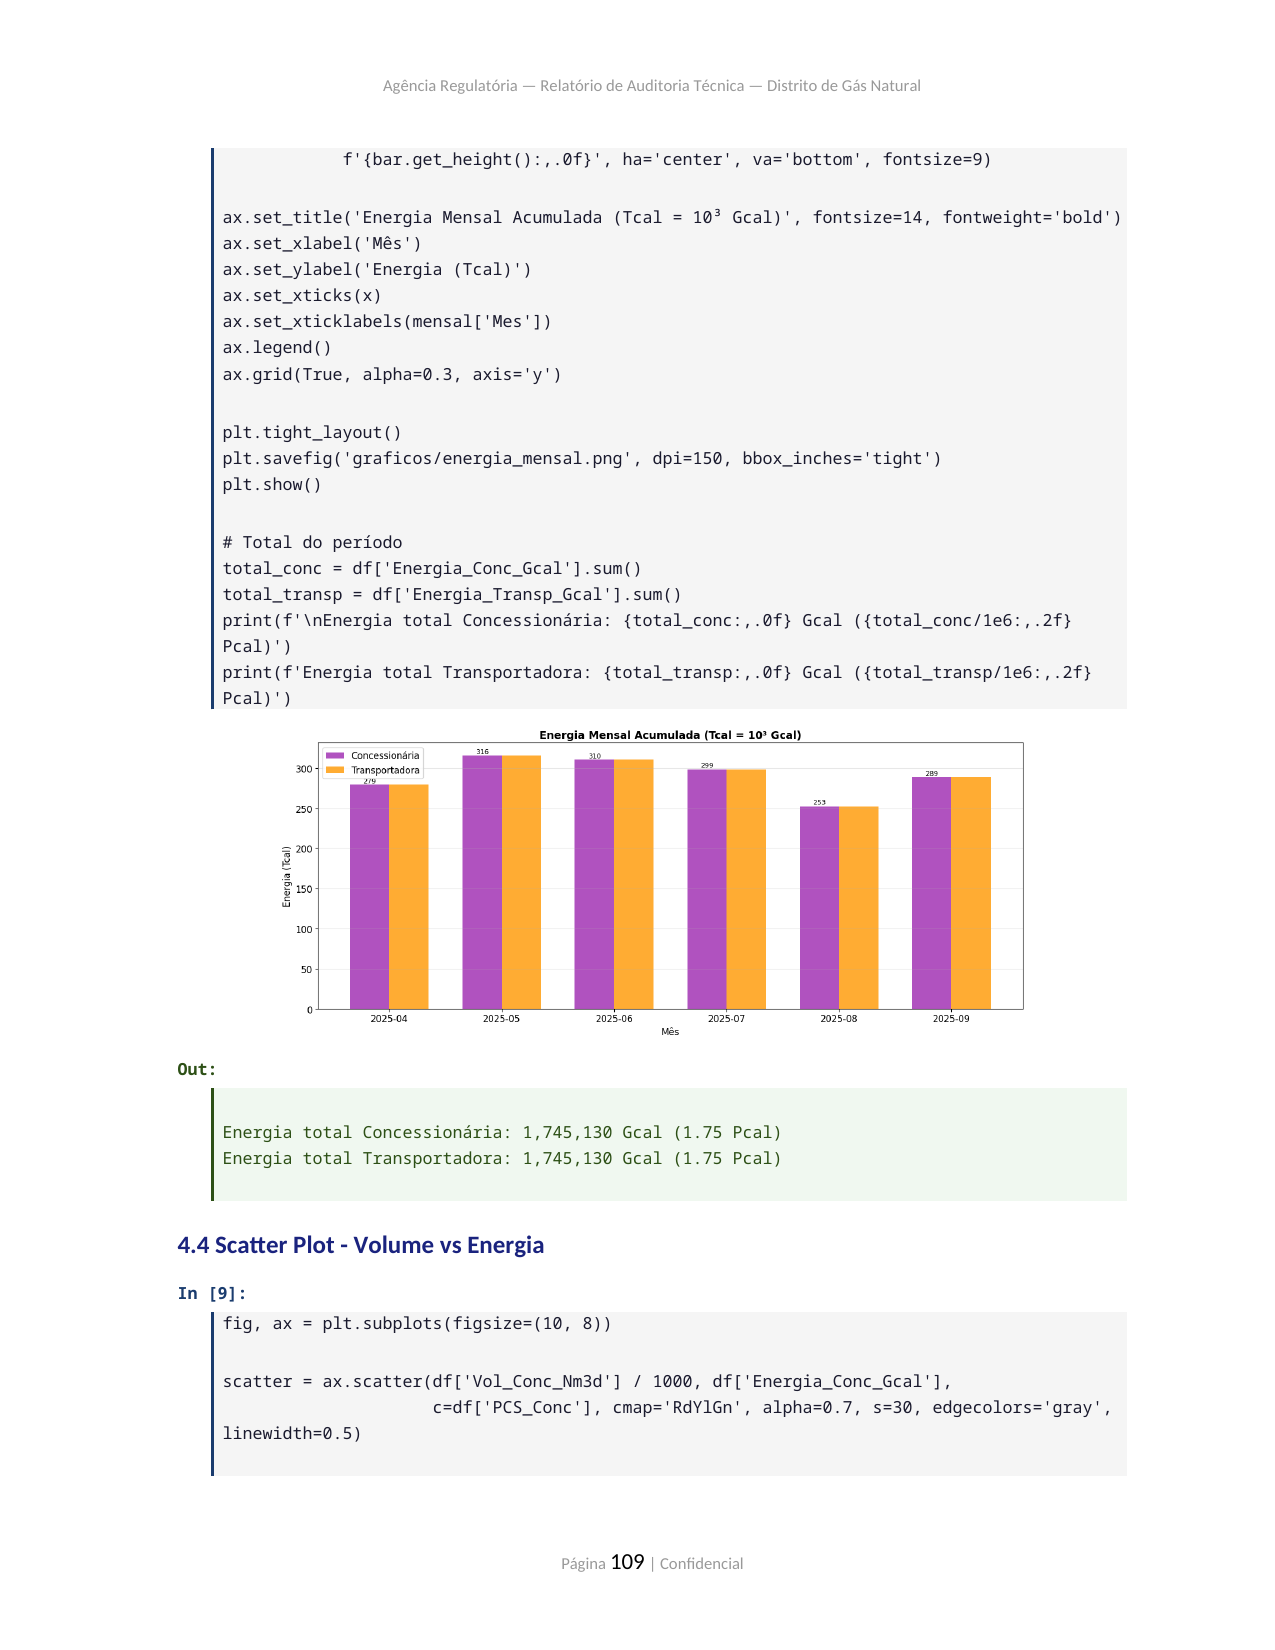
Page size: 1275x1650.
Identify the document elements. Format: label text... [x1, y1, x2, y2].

text fig, ax = plt.subplots(figsize=(10, 8)) [214, 1312, 1127, 1334]
text ax.set_ylabel('Energia (Tcal)') [214, 258, 1127, 281]
text plt.show() [214, 472, 1127, 495]
text c=df['PCS_Conc'], cmap='RdYlGn', alpha=0.7, s=30, edgecolors='gray', linewidth=0.5) [214, 1396, 1127, 1444]
text plt.tight_layout() [214, 420, 1127, 443]
text Energia total Concessionária: 1,745,130 Gcal (1.75 Pcal) [214, 1120, 1127, 1143]
text In [9]: [177, 1281, 1127, 1304]
text Out: [177, 1058, 1127, 1081]
text ax.legend() [214, 336, 1127, 359]
text plt.savefig('graficos/energia_mensal.png', dpi=150, bbox_inches='tight') [214, 446, 1127, 469]
subtitle 4.4 Scatter Plot - Volume vs Energia [177, 1230, 1127, 1260]
text ax.grid(True, alpha=0.3, axis='y') [214, 362, 1127, 385]
text print(f'\nEnergia total Concessionária: {total_conc:,.0f} Gcal ({total_conc/1e6:,.2f} Pcal)') [214, 609, 1127, 657]
text print(f'Energia total Transportadora: {total_transp:,.0f} Gcal ({total_transp/1e6:,.2f} Pcal)') [214, 661, 1127, 709]
text ax.set_xticklabels(mensal['Mes']) [214, 310, 1127, 333]
text total_transp = df['Energia_Transp_Gcal'].sum() [214, 583, 1127, 605]
text total_conc = df['Energia_Conc_Gcal'].sum() [214, 557, 1127, 579]
text ax.set_xticks(x) [214, 284, 1127, 307]
text scatter = ax.scatter(df['Vol_Conc_Nm3d'] / 1000, df['Energia_Conc_Gcal'], [214, 1370, 1127, 1392]
text ax.set_title('Energia Mensal Acumulada (Tcal = 10³ Gcal)', fontsize=14, fontweight='bold') [214, 206, 1127, 228]
text ax.set_xlabel('Mês') [214, 232, 1127, 254]
text Energia total Transportadora: 1,745,130 Gcal (1.75 Pcal) [214, 1146, 1127, 1169]
picture [277, 725, 1028, 1042]
text f'{bar.get_height():,.0f}', ha='center', va='bottom', fontsize=9) [214, 148, 1127, 170]
text # Total do período [214, 531, 1127, 553]
